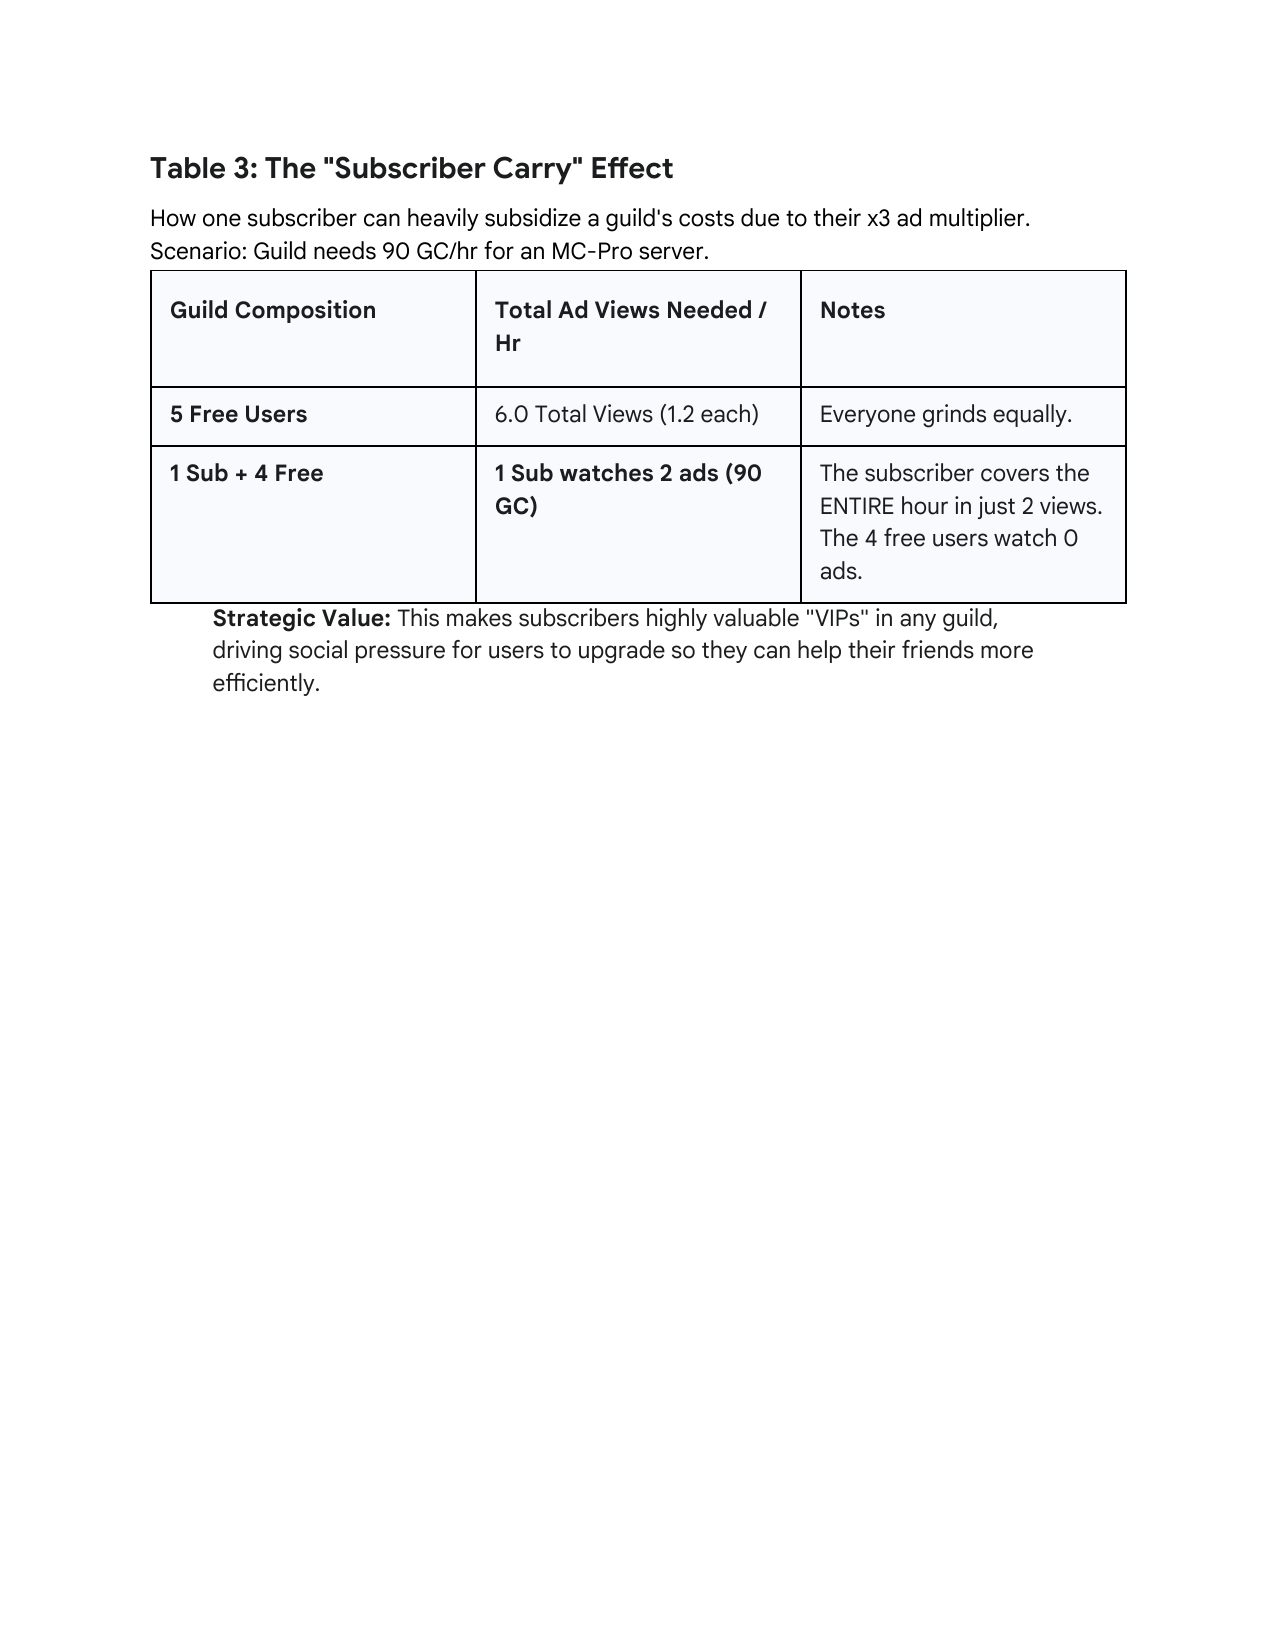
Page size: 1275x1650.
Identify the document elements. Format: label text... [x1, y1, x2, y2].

table_cell 5 Free Users [152, 388, 475, 445]
table_cell Everyone grinds equally. [802, 388, 1125, 445]
table_header Total Ad Views Needed / Hr [477, 271, 800, 386]
table_cell 6.0 Total Views (1.2 each) [477, 388, 800, 445]
table_header Notes [802, 271, 1125, 386]
text Scenario: Guild needs 90 GC/hr for an MC-Pro server. [150, 237, 1125, 266]
text Strategic Value: This makes subscribers highly valuable "VIPs" in any guild, driving social pressure for users to upgrade so they can help their friends more efficiently. [212, 604, 1062, 698]
subtitle Table 3: The "Subscriber Carry" Effect [150, 150, 1125, 187]
table_cell 1 Sub watches 2 ads (90 GC) [477, 447, 800, 602]
table_cell The subscriber covers the ENTIRE hour in just 2 views. The 4 free users watch 0 ads. [802, 447, 1125, 602]
table_header Guild Composition [152, 271, 475, 386]
table_cell 1 Sub + 4 Free [152, 447, 475, 602]
text How one subscriber can heavily subsidize a guild's costs due to their x3 ad multiplier. [150, 204, 1125, 233]
